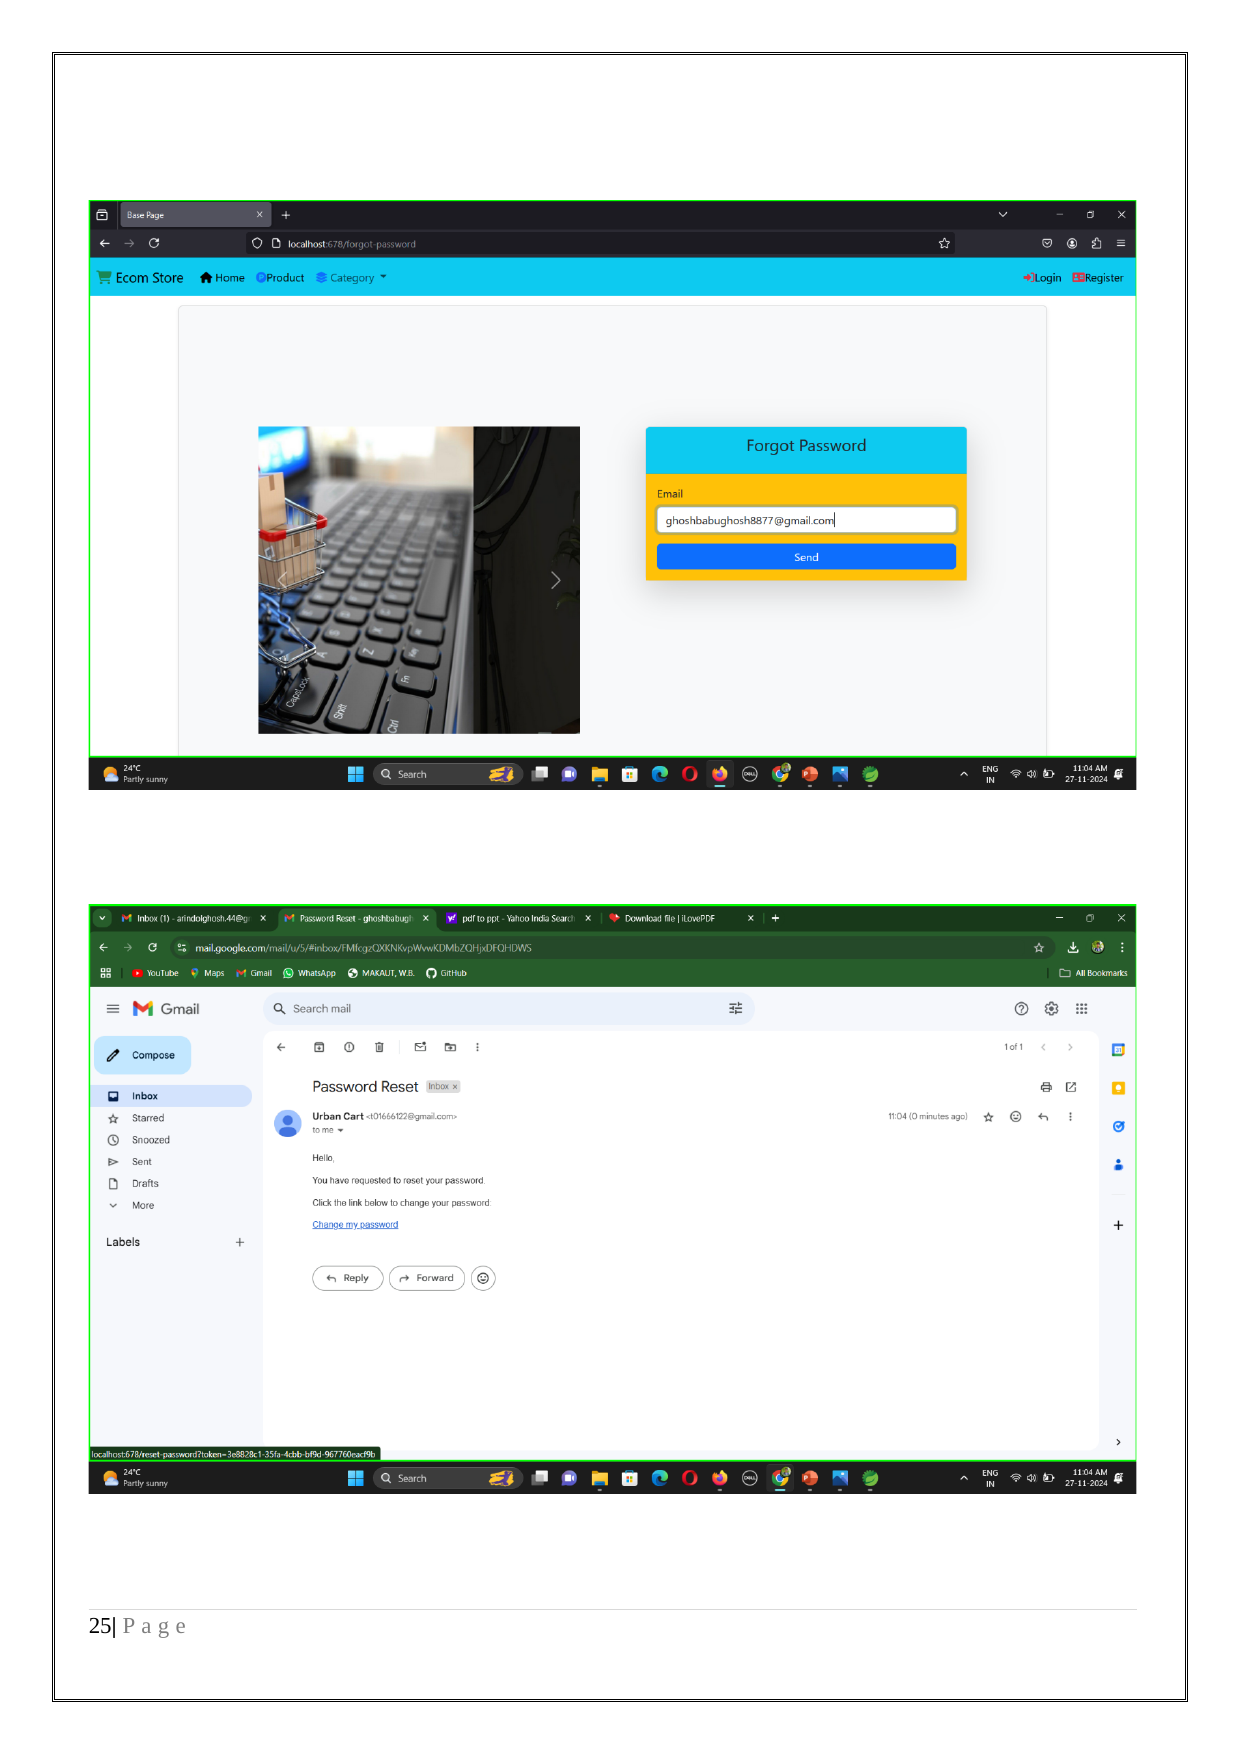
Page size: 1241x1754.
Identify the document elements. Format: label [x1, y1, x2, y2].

picture [88, 904, 1137, 1494]
picture [88, 200, 1137, 790]
